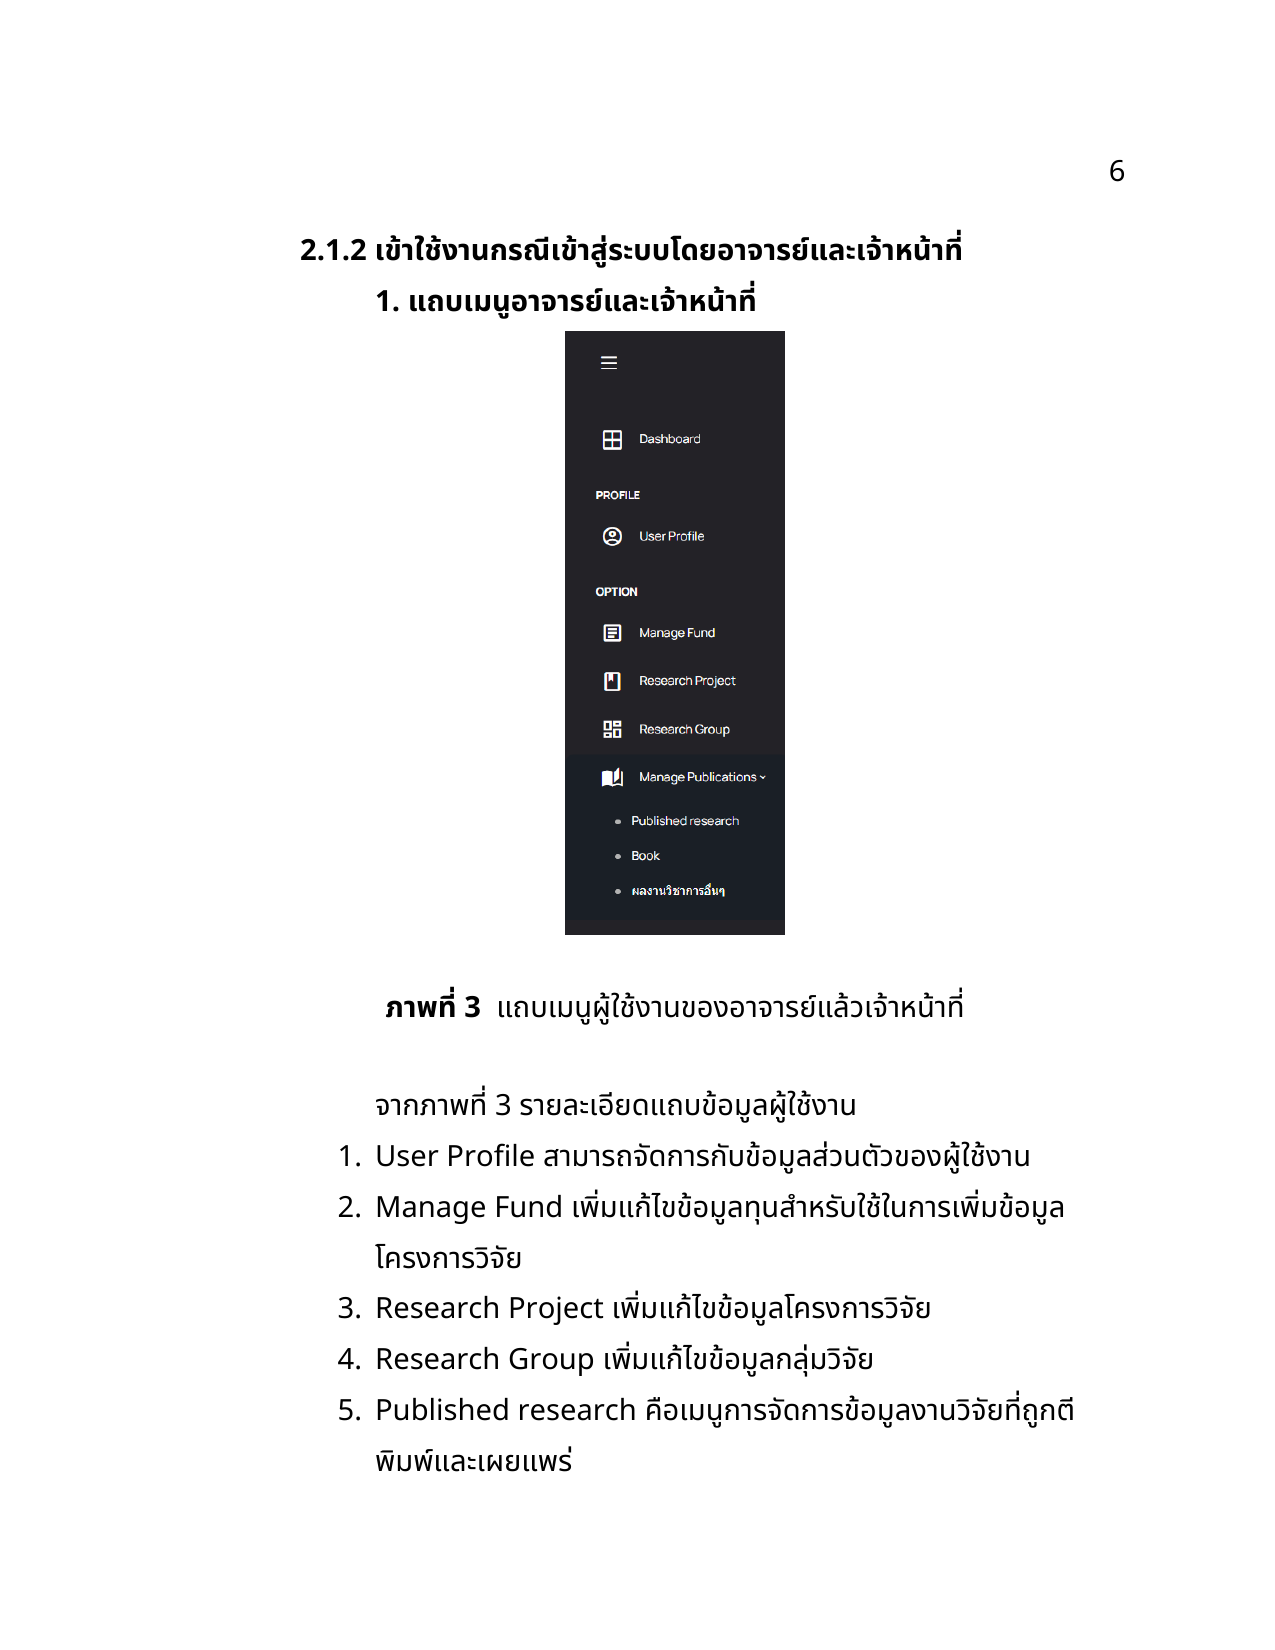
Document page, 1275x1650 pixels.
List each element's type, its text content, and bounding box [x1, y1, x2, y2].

picture [565, 331, 785, 935]
subtitle 1. แถบเมนูอาจารย์และเจ้าหน้าที่ [225, 280, 1125, 324]
list Research Project เพิ่มแก้ไขข้อมูลโครงการวิจัย [337, 1288, 1125, 1332]
list User Profile สามารถจัดการกับข้อมูลส่วนตัวของผู้ใช้งาน [337, 1135, 1125, 1180]
text ภาพที่ 3 แถบเมนูผู้ใช้งานของอาจารย์แล้วเจ้าหน้าที่ [225, 986, 1125, 1031]
subtitle 2.1.2 เข้าใช้งานกรณีเข้าสู่ระบบโดยอาจารย์และเจ้าหน้าที่ [225, 229, 1125, 274]
list Research Group เพิ่มแก้ไขข้อมูลกลุ่มวิจัย [337, 1338, 1125, 1383]
list Published research คือเมนูการจัดการข้อมูลงานวิจัยที่ถูกตีพิมพ์และเผยแพร่ [337, 1389, 1125, 1484]
text จากภาพที่ 3 รายละเอียดแถบข้อมูลผู้ใช้งาน [225, 1084, 1125, 1129]
list Manage Fund เพิ่มแก้ไขข้อมูลทุนสำหรับใช้ในการเพิ่มข้อมูลโครงการวิจัย [337, 1186, 1125, 1281]
